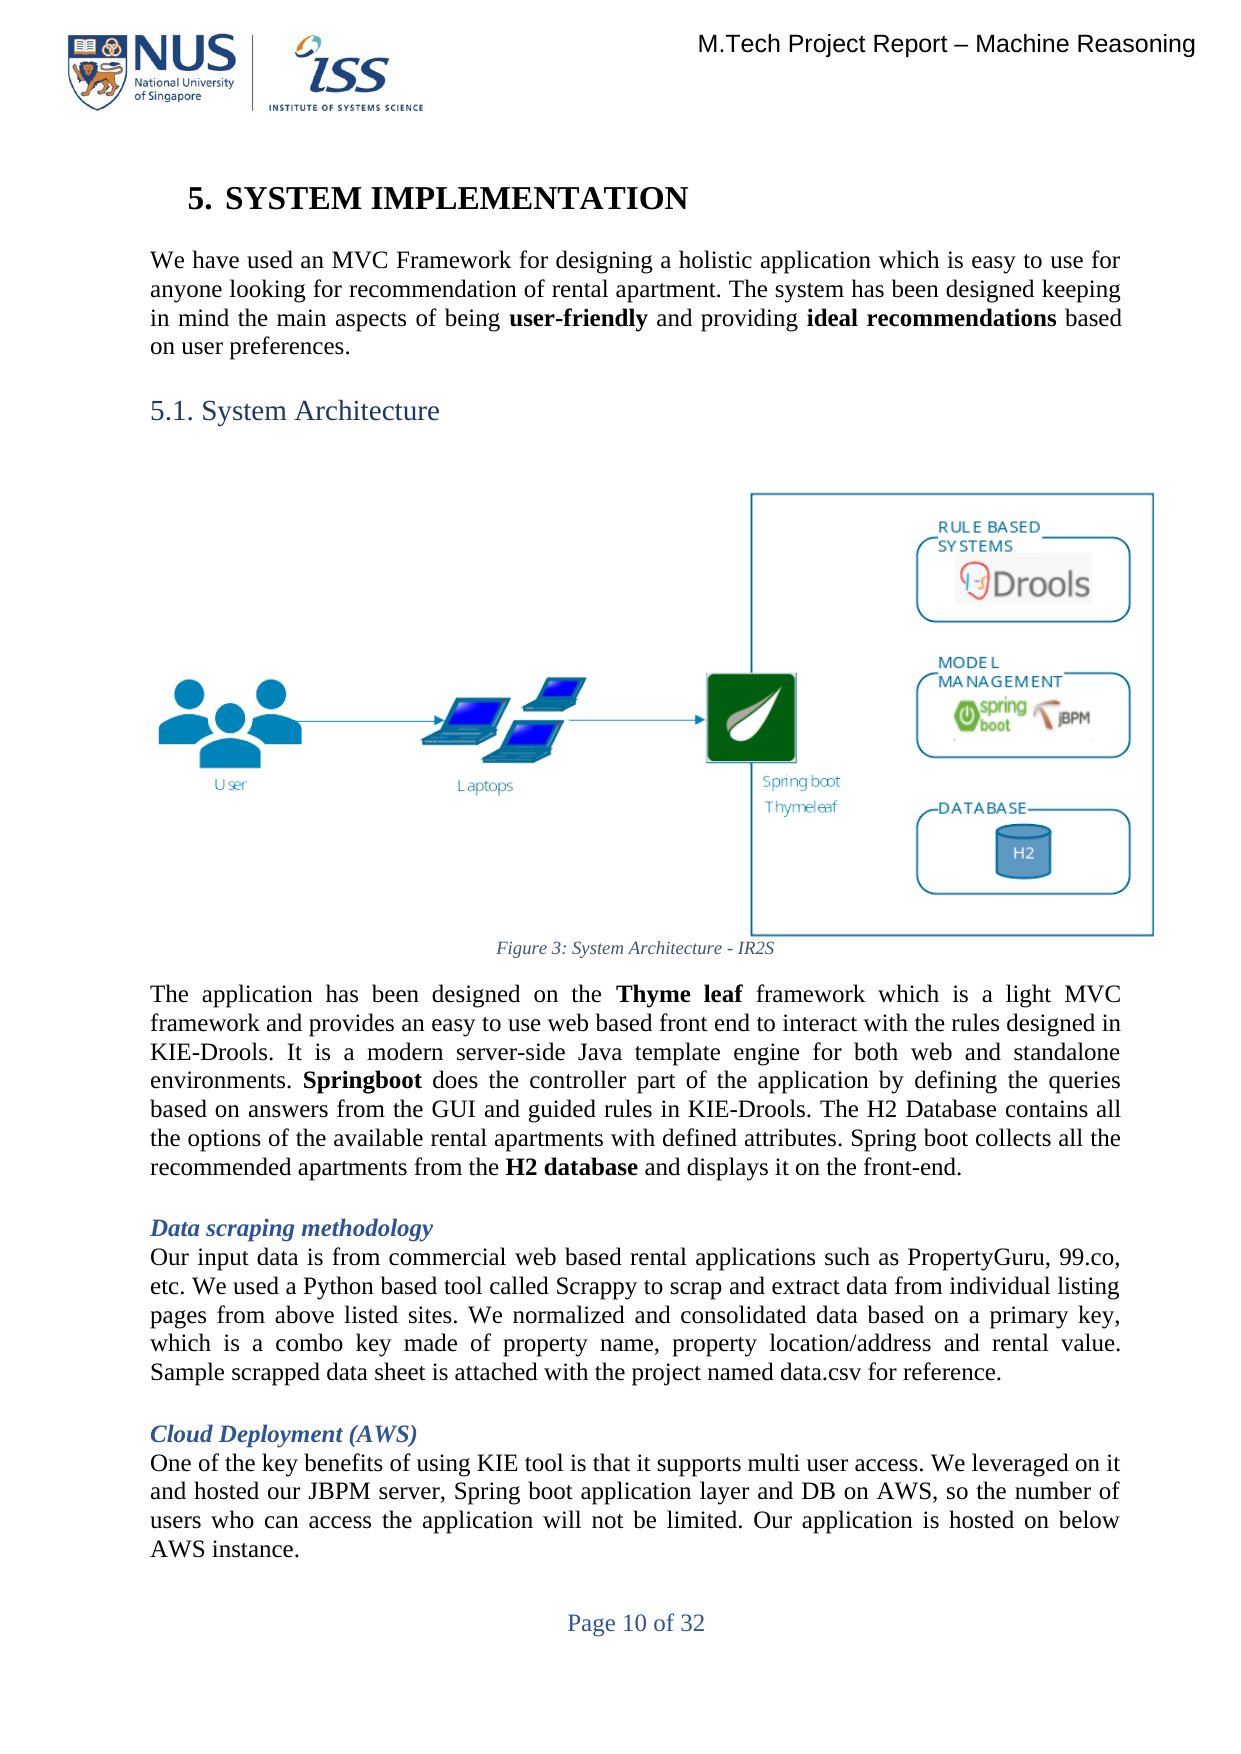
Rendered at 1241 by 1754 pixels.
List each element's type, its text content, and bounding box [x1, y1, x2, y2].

subtitle Data scraping methodology [150, 1213, 1122, 1242]
picture [33, 1, 455, 144]
text Our input data is from commercial web based rental applications such as PropertyGuru, 99.co, etc. We used a Python based tool called Scrappy to scrap and extract data from individual listing pages from above listed sites. We normalized and consolidated data based on a primary key, which is a combo key made of property name, property location/address and rental value. Sample scrapped data sheet is attached with the project named data.csv for reference. [150, 1242, 1122, 1386]
subtitle Cloud Deployment (AWS) [150, 1419, 1122, 1448]
subtitle SYSTEM IMPLEMENTATION [187, 178, 1122, 216]
text The application has been designed on the Thyme leaf framework which is a light MVC framework and provides an easy to use web based front end to interact with the rules designed in KIE-Drools. It is a modern server-side Java template engine for both web and standalone environments. Springboot does the controller part of the application by defining the queries based on answers from the GUI and guided rules in KIE-Drools. The H2 Database contains all the options of the available rental apartments with defined attributes. Spring boot collects all the recommended apartments from the H2 database and displays it on the front-end. [150, 979, 1122, 1181]
text We have used an MVC Framework for designing a holistic application which is easy to use for anyone looking for recommendation of rental apartment. The system has been designed keeping in mind the main aspects of being user-friendly and providing ideal recommendations based on user preferences. [150, 245, 1122, 360]
subtitle 5.1. System Architecture [150, 393, 1122, 427]
text One of the key benefits of using KIE tool is that it supports multi user access. We leveraged on it and hosted our JBPM server, Spring boot application layer and DB on AWS, so the number of users who can access the application will not be limited. Our application is hosted on below AWS instance. [150, 1448, 1122, 1563]
text Figure 3: System Architecture - IR2S [150, 937, 1122, 958]
